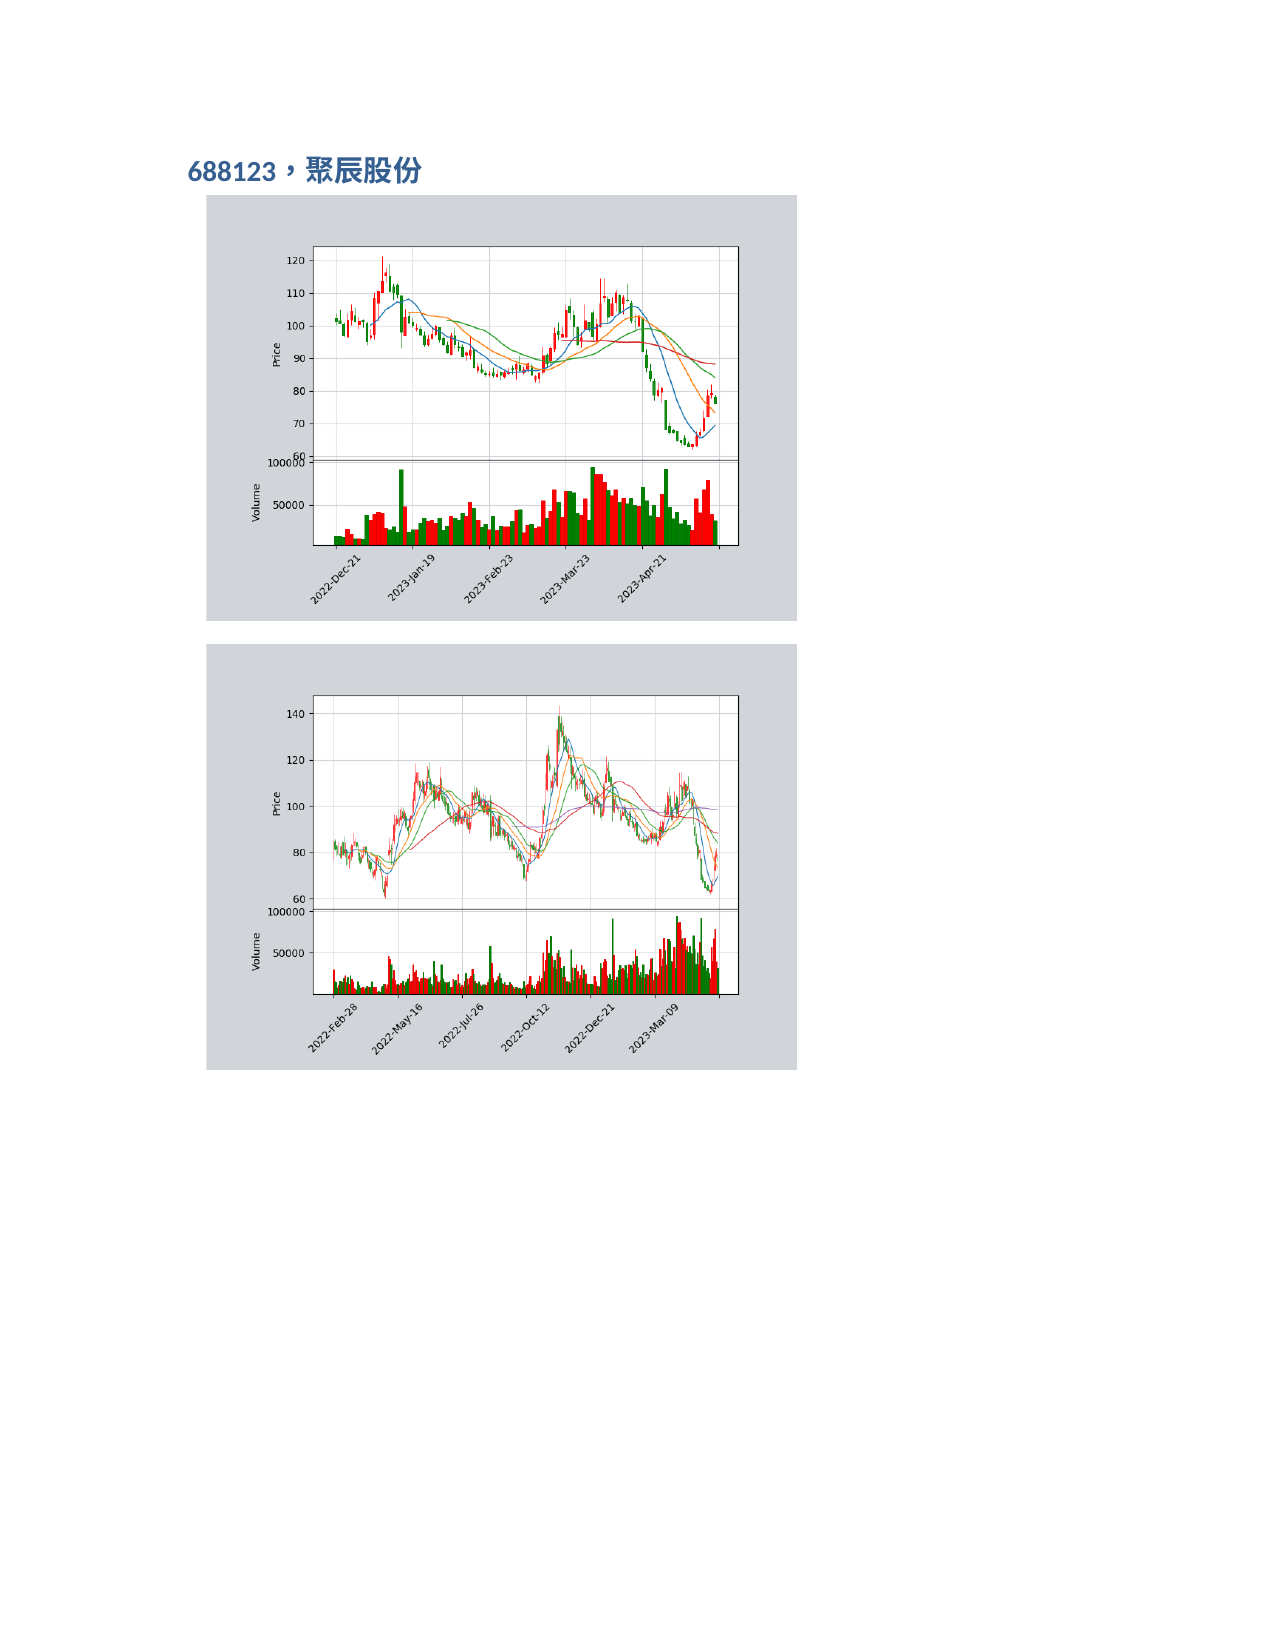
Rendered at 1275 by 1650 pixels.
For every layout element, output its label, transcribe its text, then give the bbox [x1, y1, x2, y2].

subtitle 688123，聚辰股份 [187, 150, 1087, 190]
picture [206, 195, 797, 621]
picture [206, 644, 797, 1070]
